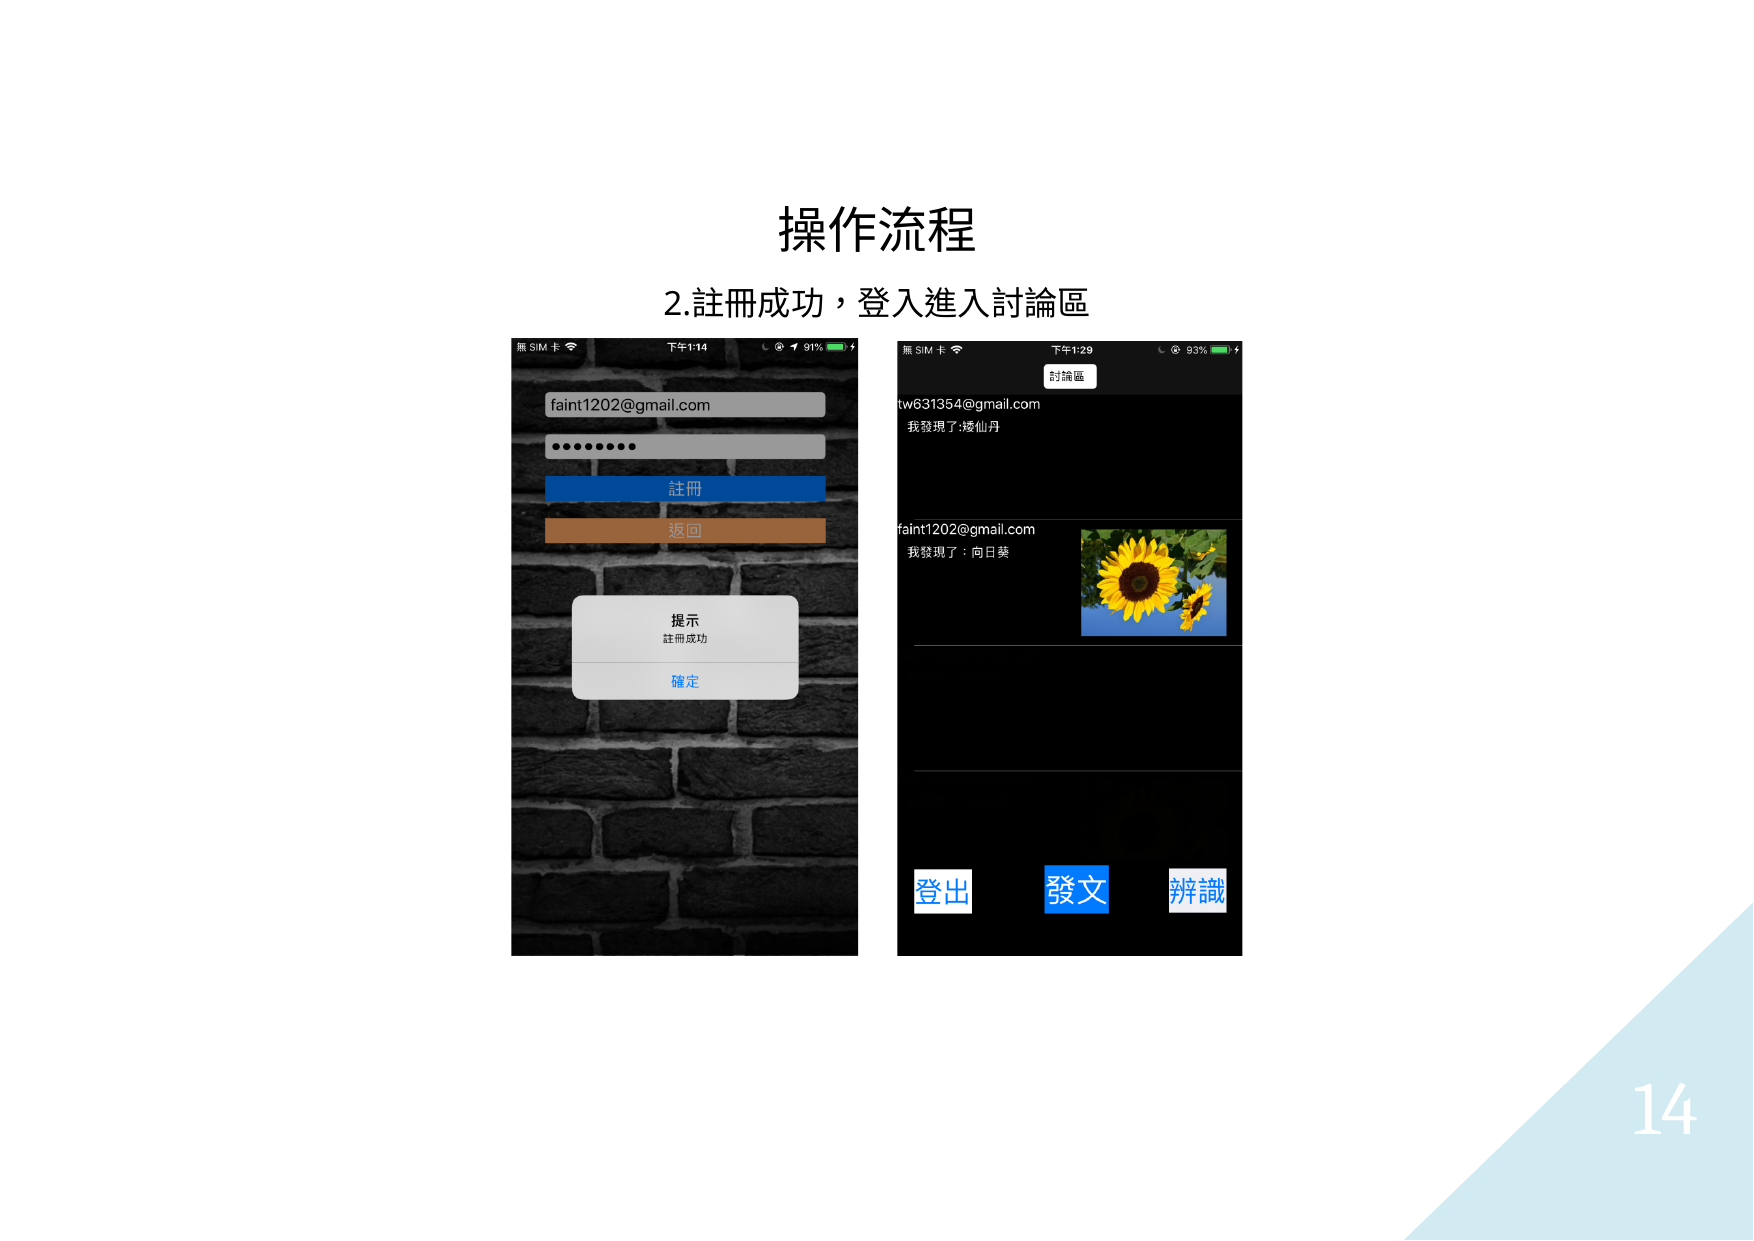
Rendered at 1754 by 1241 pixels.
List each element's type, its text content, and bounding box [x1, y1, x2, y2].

picture [897, 341, 1243, 956]
text 2.註冊成功，登入進入討論區 [150, 264, 1604, 339]
text 操作流程 [150, 189, 1604, 264]
picture [511, 338, 859, 956]
